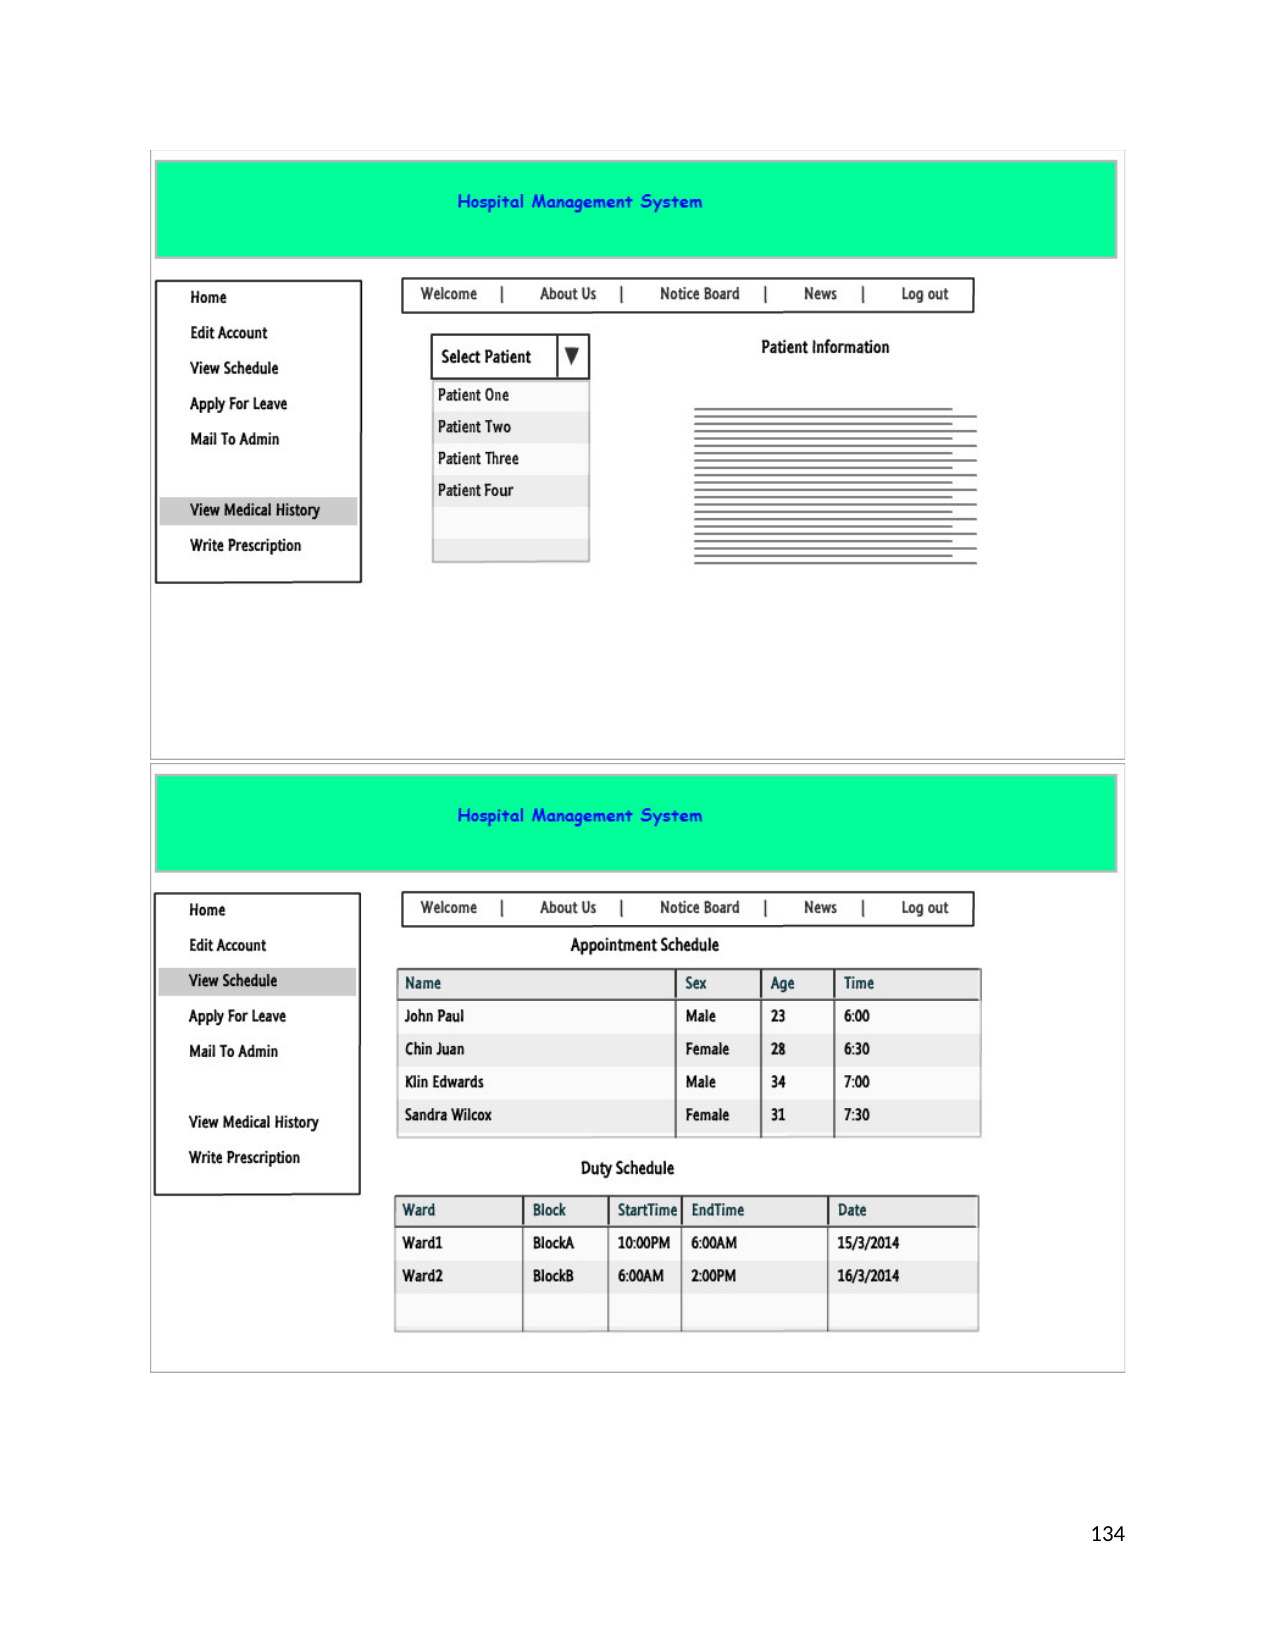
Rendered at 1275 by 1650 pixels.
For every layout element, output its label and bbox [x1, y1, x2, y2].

picture [150, 763, 1125, 1373]
picture [150, 150, 1125, 760]
